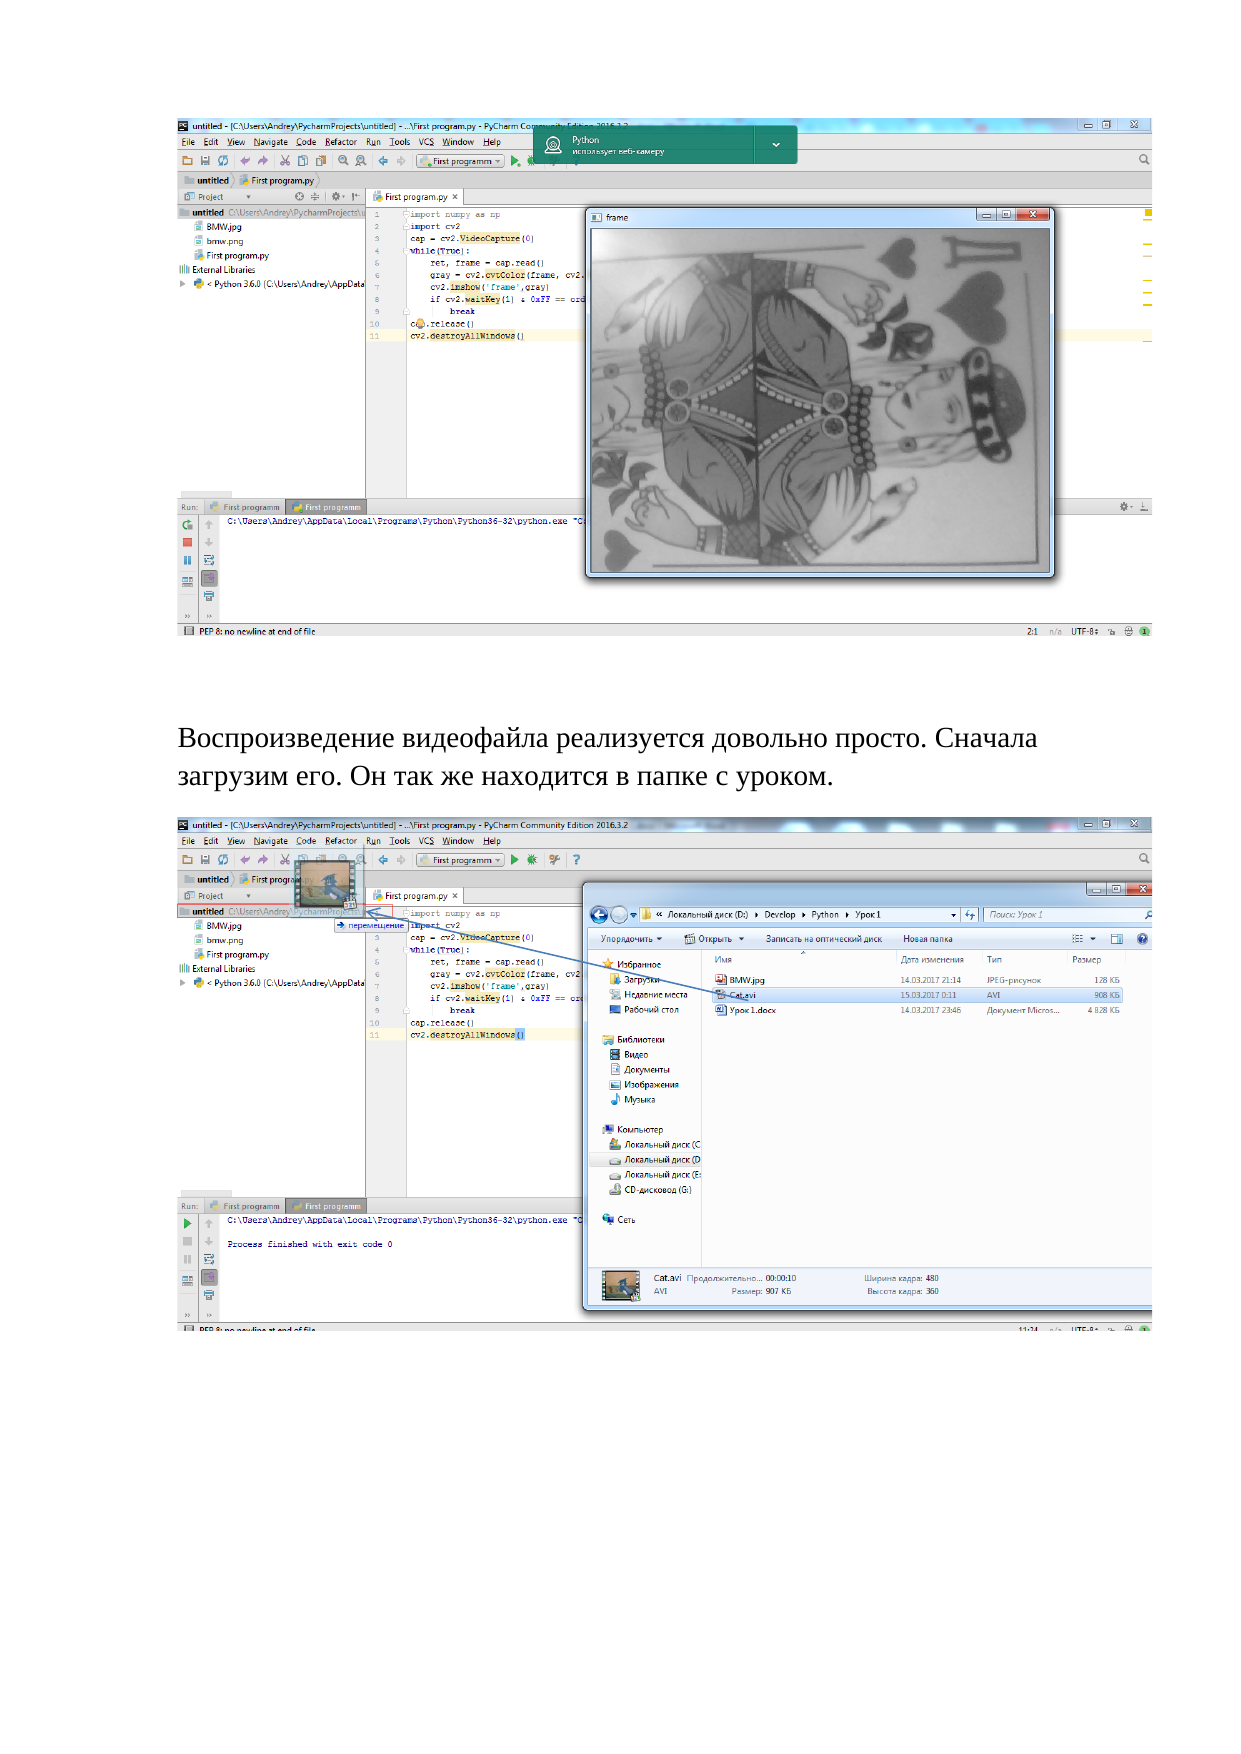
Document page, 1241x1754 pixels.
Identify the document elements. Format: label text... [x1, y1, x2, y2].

picture [177, 118, 1153, 636]
picture [177, 817, 1153, 1331]
text Воспроизведение видеофайла реализуется довольно просто. Сначала загрузим его. Он так же находится в папке с уроком. [177, 720, 1152, 792]
